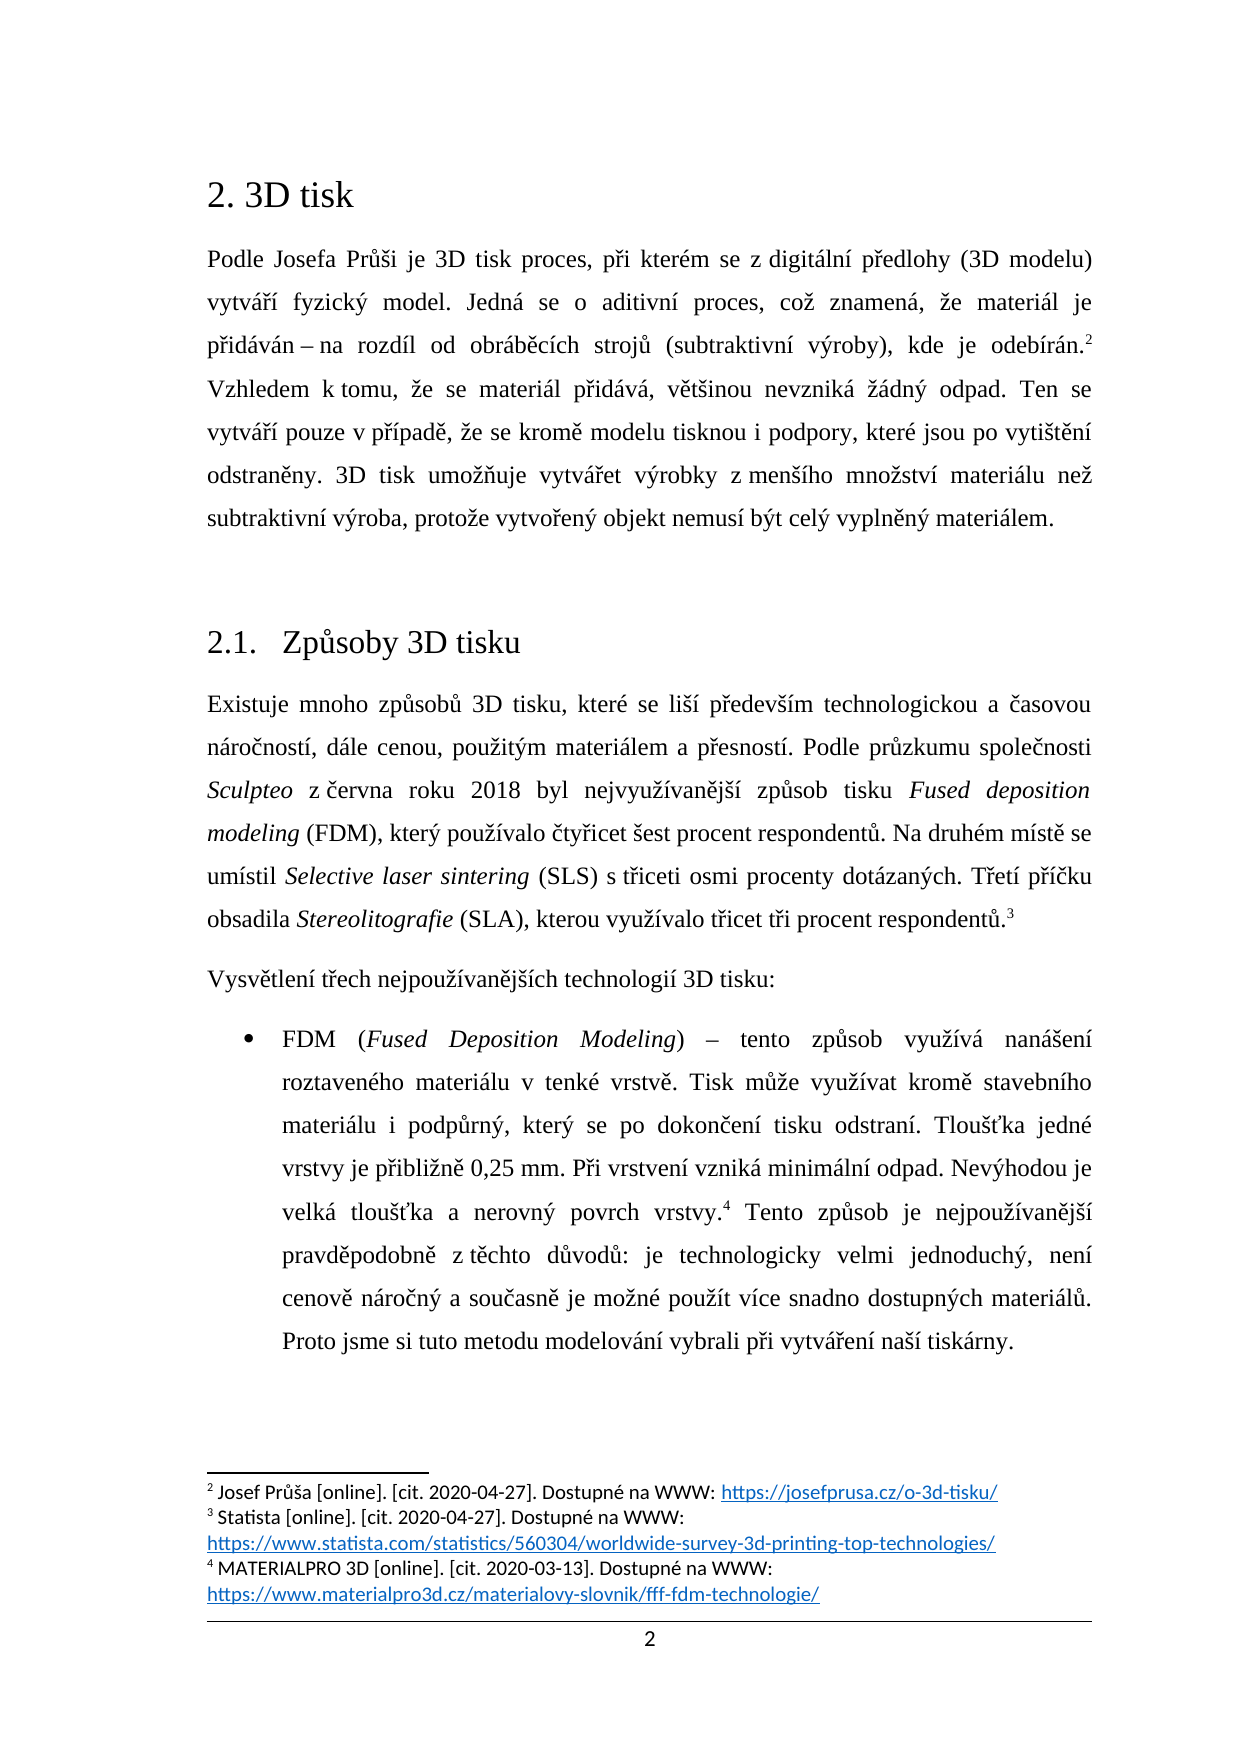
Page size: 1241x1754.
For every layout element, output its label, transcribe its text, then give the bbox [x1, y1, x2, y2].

text Podle Josefa Průši je 3D tisk proces, při kterém se z digitální předlohy (3D modelu) vytváří fyzický model. Jedná se o aditivní proces, což znamená, že materiál je přidáván – na rozdíl od obráběcích strojů (subtraktivní výroby), kde je odebírán. Vzhledem k tomu, že se materiál přidává, většinou nevzniká žádný odpad. Ten se vytváří pouze v případě, že se kromě modelu tisknou i podpory, které jsou po vytištění odstraněny. 3D tisk umožňuje vytvářet výrobky z menšího množství materiálu než subtraktivní výroba, protože vytvořený objekt nemusí být celý vyplněný materiálem. [207, 244, 1092, 532]
text Existuje mnoho způsobů 3D tisku, které se liší především technologickou a časovou náročností, dále cenou, použitým materiálem a přesností. Podle průzkumu společnosti Sculpteo z června roku 2018 byl nejvyužívanější způsob tisku Fused deposition modeling (FDM), který používalo čtyřicet šest procent respondentů. Na druhém místě se umístil Selective laser sintering (SLS) s třiceti osmi procenty dotázaných. Třetí příčku obsadila Stereolitografie (SLA), kterou využívalo třicet tři procent respondentů. [207, 689, 1092, 933]
text Vysvětlení třech nejpoužívanějších technologií 3D tisku: [207, 964, 1092, 993]
list FDM (Fused Deposition Modeling) – tento způsob využívá nanášení roztaveného materiálu v tenké vrstvě. Tisk může využívat kromě stavebního materiálu i podpůrný, který se po dokončení tisku odstraní. Tloušťka jedné vrstvy je přibližně 0,25 mm. Při vrstvení vzniká minimální odpad. Nevýhodou je velká tloušťka a nerovný povrch vrstvy. Tento způsob je nejpoužívanější pravděpodobně z těchto důvodů: je technologicky velmi jednoduchý, není cenově náročný a současně je možné použít více snadno dostupných materiálů. Proto jsme si tuto metodu modelování vybrali při vytváření naší tiskárny. [244, 1024, 1092, 1355]
list Způsoby 3D tisku [207, 623, 1092, 661]
list 3D tisk [207, 173, 1092, 216]
